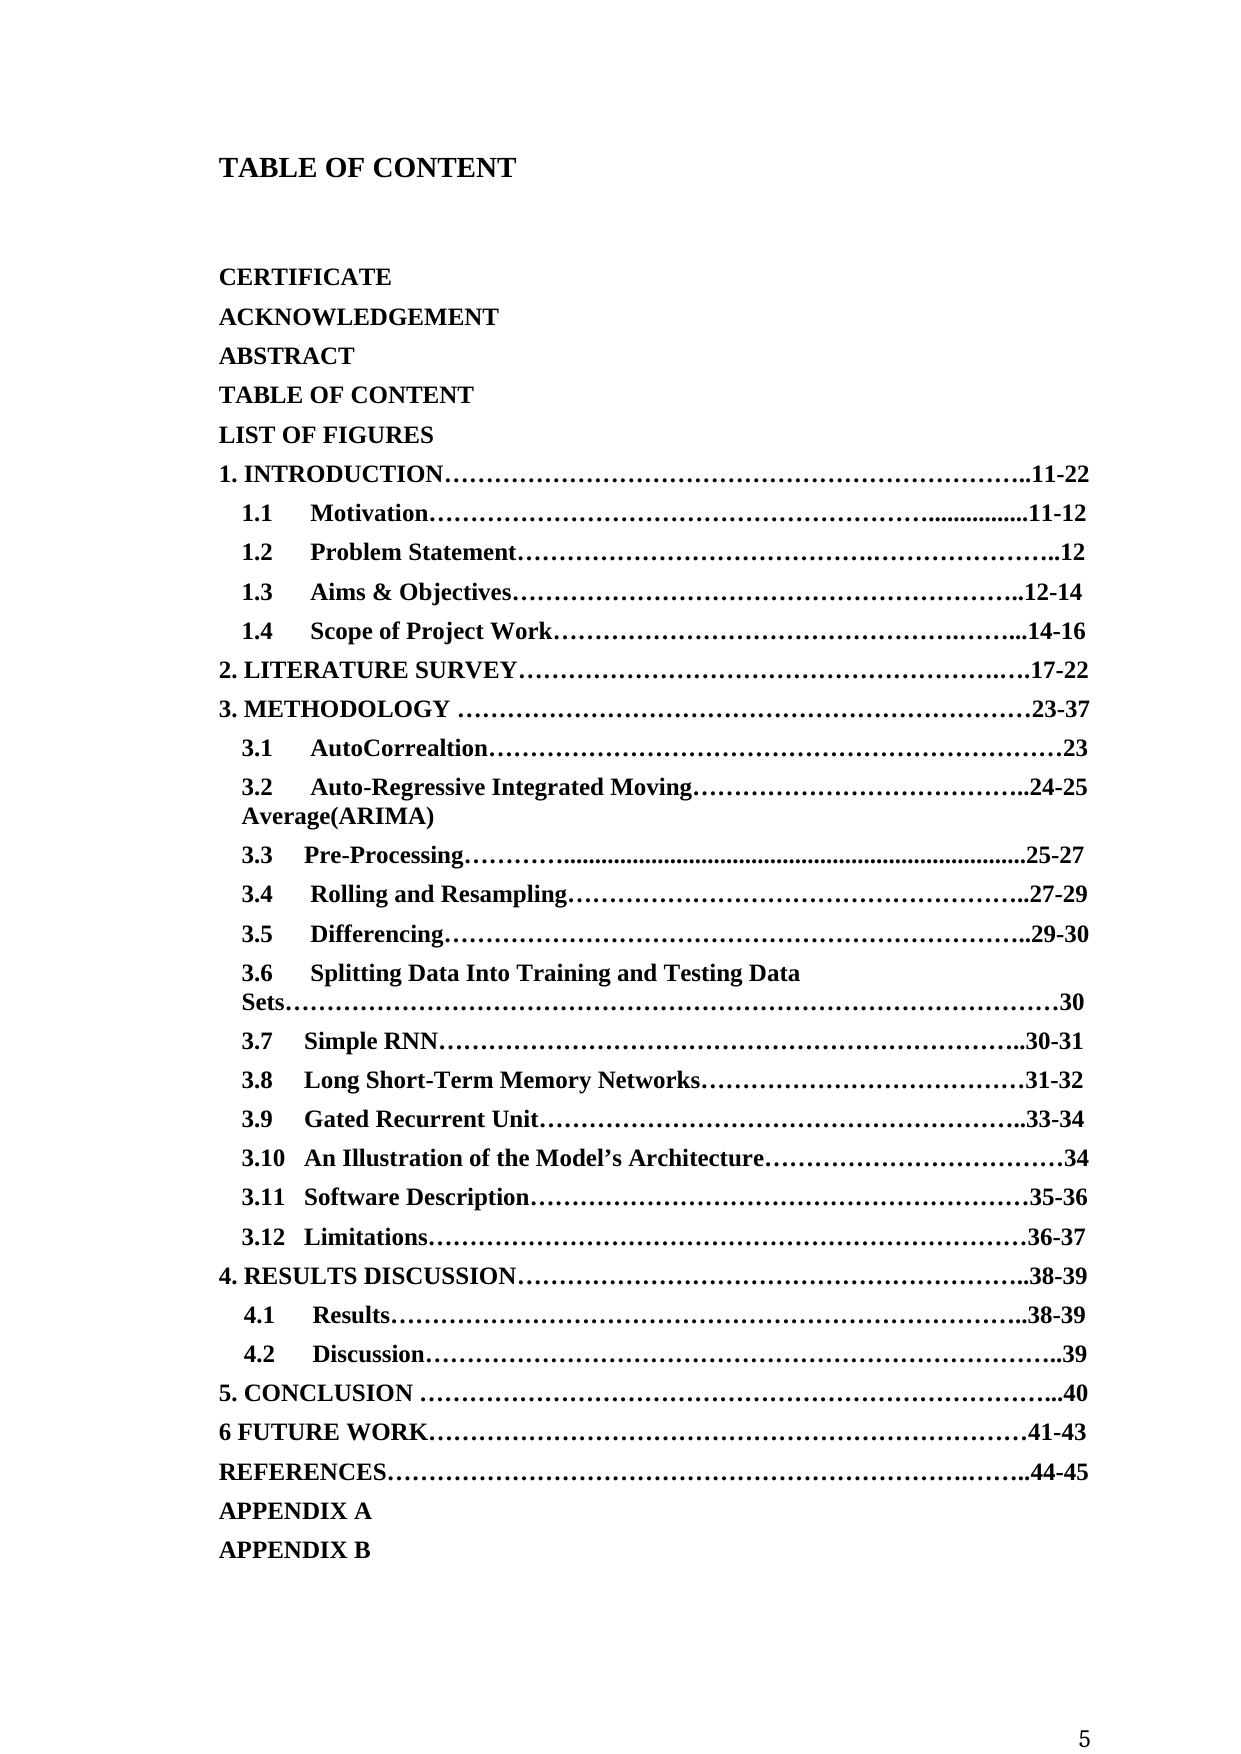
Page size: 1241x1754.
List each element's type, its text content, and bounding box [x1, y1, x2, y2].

text TABLE OF CONTENT [218, 150, 1090, 183]
